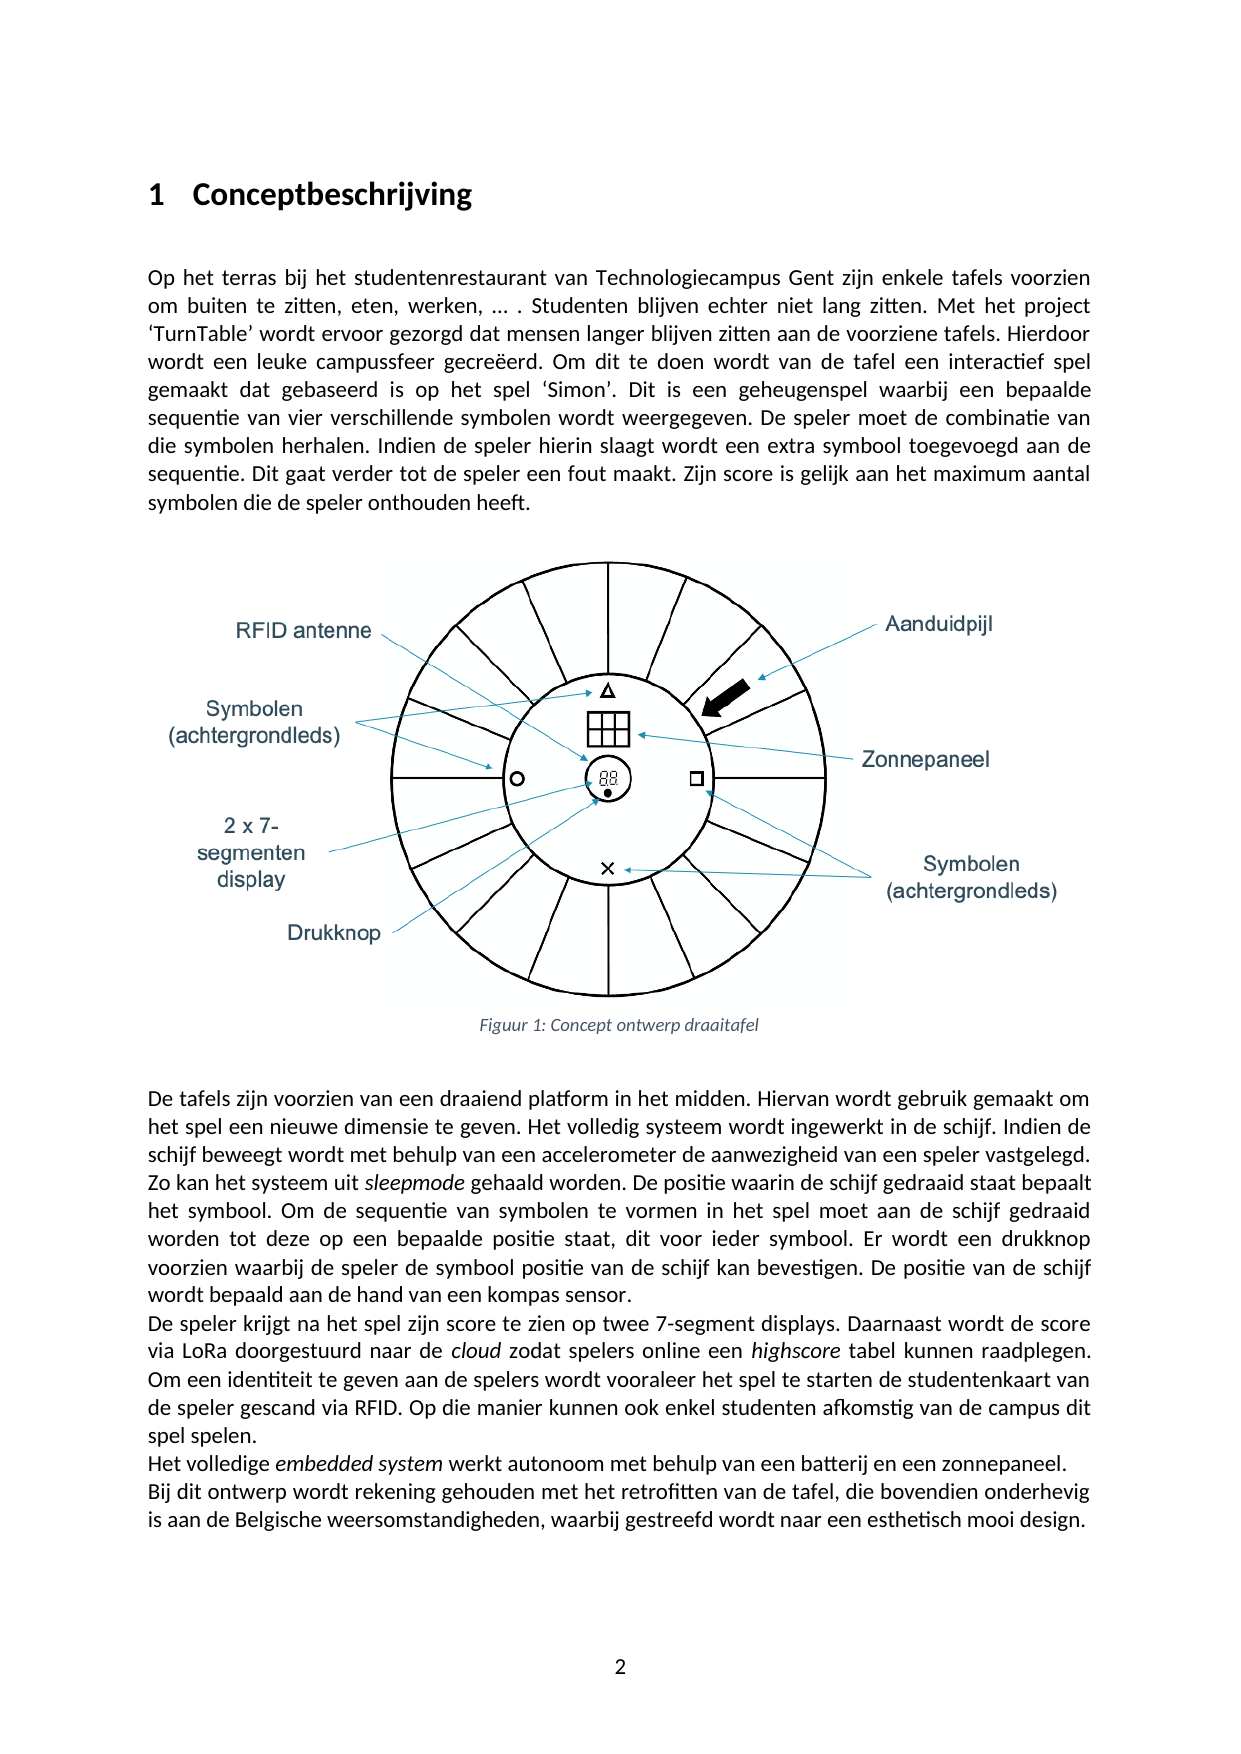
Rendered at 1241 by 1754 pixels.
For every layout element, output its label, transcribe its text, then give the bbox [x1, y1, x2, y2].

subtitle Conceptbeschrijving [148, 173, 1093, 213]
text De tafels zijn voorzien van een draaiend platform in het midden. Hiervan wordt gebruik gemaakt om het spel een nieuwe dimensie te geven. Het volledig systeem wordt ingewerkt in de schijf. Indien de schijf beweegt wordt met behulp van een accelerometer de aanwezigheid van een speler vastgelegd. Zo kan het systeem uit sleepmode gehaald worden. De positie waarin de schijf gedraaid staat bepaalt het symbool. Om de sequentie van symbolen te vormen in het spel moet aan de schijf gedraaid worden tot deze op een bepaalde positie staat, dit voor ieder symbool. Er wordt een drukknop voorzien waarbij de speler de symbool positie van de schijf kan bevestigen. De positie van de schijf wordt bepaald aan de hand van een kompas sensor. [148, 1056, 1093, 1309]
text Op het terras bij het studentenrestaurant van Technologiecampus Gent zijn enkele tafels voorzien om buiten te zitten, eten, werken, … . Studenten blijven echter niet lang zitten. Met het project ‘TurnTable’ wordt ervoor gezorgd dat mensen langer blijven zitten aan de voorziene tafels. Hierdoor wordt een leuke campussfeer gecreëerd. Om dit te doen wordt van de tafel een interactief spel gemaakt dat gebaseerd is op het spel ‘Simon’. Dit is een geheugenspel waarbij een bepaalde sequentie van vier verschillende symbolen wordt weergegeven. De speler moet de combinatie van die symbolen herhalen. Indien de speler hierin slaagt wordt een extra symbool toegevoegd aan de sequentie. Dit gaat verder tot de speler een fout maakt. Zijn score is gelijk aan het maximum aantal symbolen die de speler onthouden heeft. [148, 263, 1093, 516]
picture [147, 543, 1093, 1013]
text Bij dit ontwerp wordt rekening gehouden met het retrofitten van de tafel, die bovendien onderhevig is aan de Belgische weersomstandigheden, waarbij gestreefd wordt naar een esthetisch mooi design. [148, 1477, 1093, 1533]
text Het volledige embedded system werkt autonoom met behulp van een batterij en een zonnepaneel. [148, 1449, 1093, 1477]
text Figuur 1: Concept ontwerp draaitafel [148, 1013, 1093, 1036]
text De speler krijgt na het spel zijn score te zien op twee 7-segment displays. Daarnaast wordt de score via LoRa doorgestuurd naar de cloud zodat spelers online een highscore tabel kunnen raadplegen. Om een identiteit te geven aan de spelers wordt vooraleer het spel te starten de studentenkaart van de speler gescand via RFID. Op die manier kunnen ook enkel studenten afkomstig van de campus dit spel spelen. [148, 1309, 1093, 1449]
